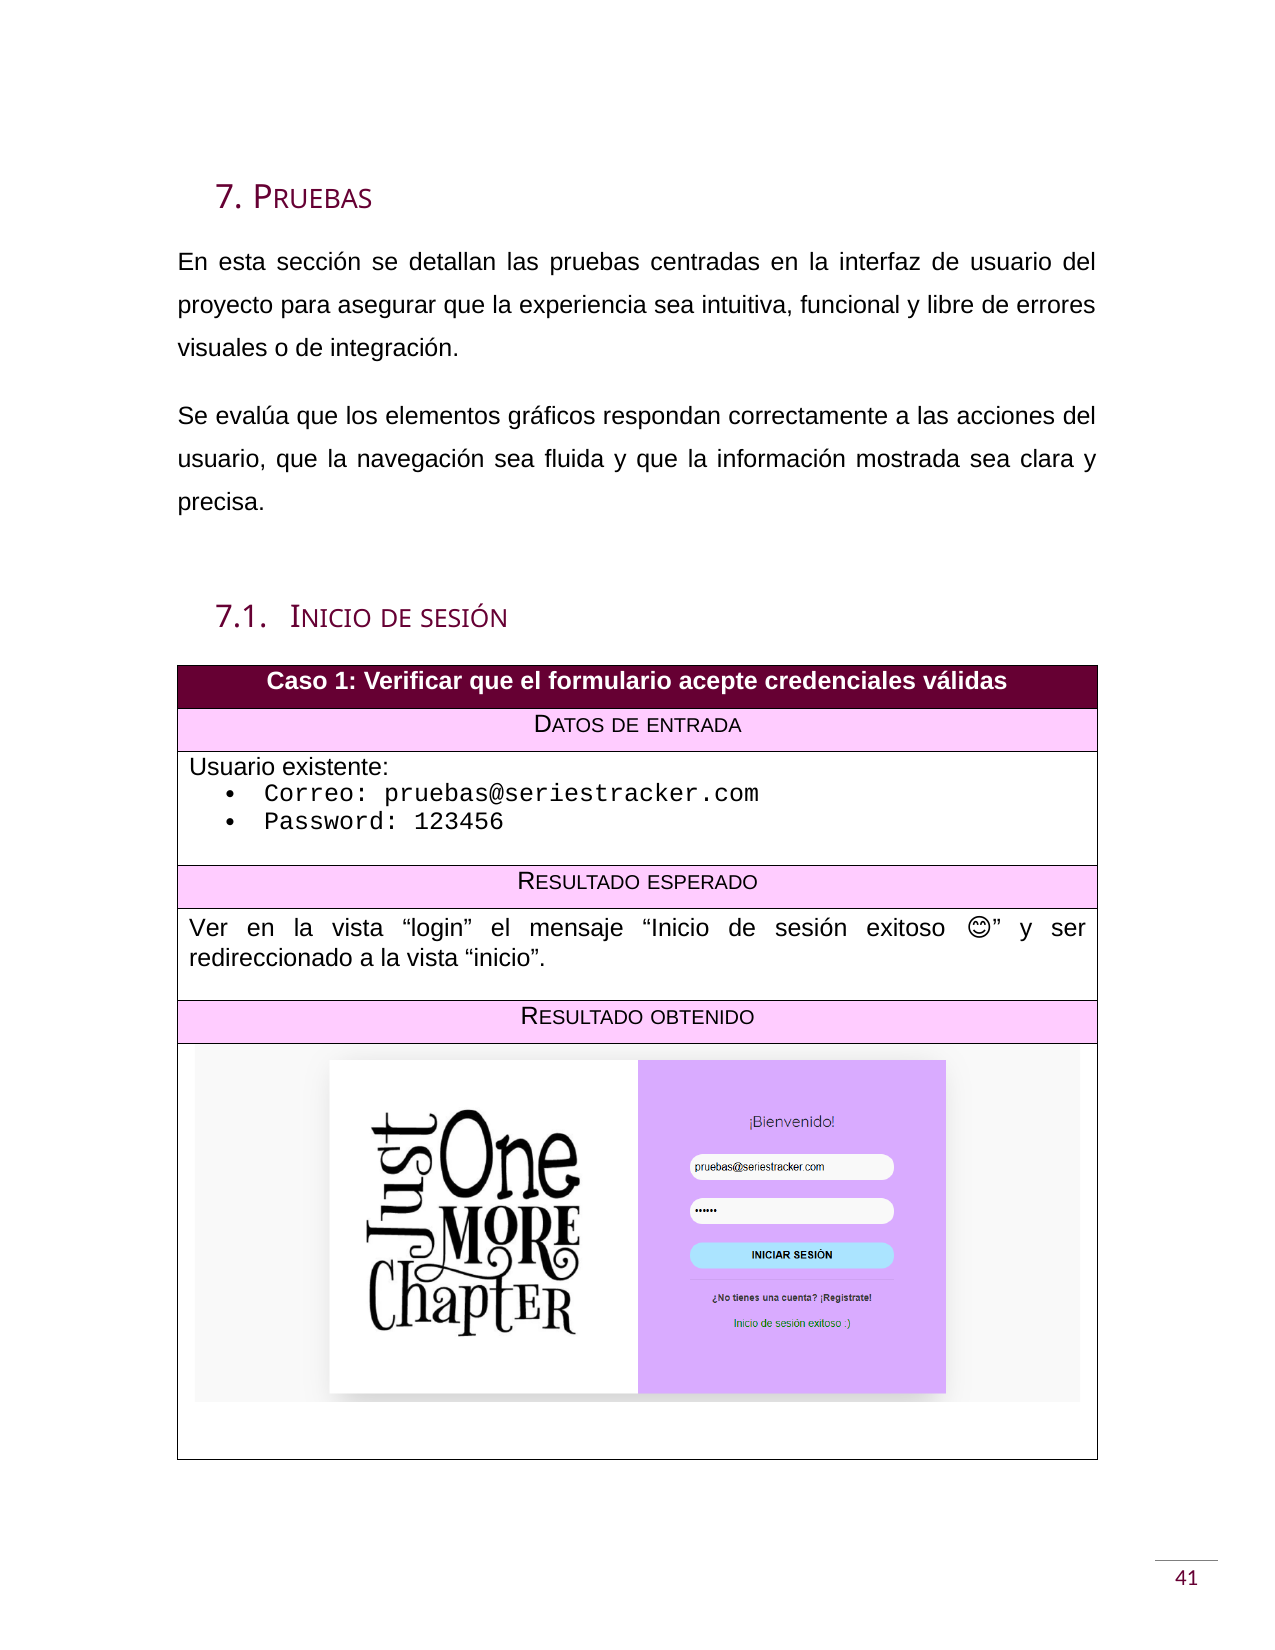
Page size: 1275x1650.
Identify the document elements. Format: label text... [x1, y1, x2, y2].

table_header Caso 1: Verificar que el formulario acepte credenciales válidas [178, 666, 1097, 708]
subtitle Inicio de sesión [215, 594, 1098, 636]
table_cell Usuario existente: Correo: pruebas@seriestracker.com Password: 123456 [178, 752, 264, 865]
table_cell Datos de entrada [178, 709, 1097, 751]
text En esta sección se detallan las pruebas centradas en la interfaz de usuario del proyecto para asegurar que la experiencia sea intuitiva, funcional y libre de errores visuales o de integración. [177, 247, 1098, 362]
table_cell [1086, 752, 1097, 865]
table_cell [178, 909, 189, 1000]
table_cell Resultado esperado [178, 866, 1097, 908]
subtitle Pruebas [215, 173, 1098, 218]
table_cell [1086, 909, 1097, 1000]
text Se evalúa que los elementos gráficos respondan correctamente a las acciones del usuario, que la navegación sea fluida y que la información mostrada sea clara y precisa. [177, 401, 1098, 516]
table_cell [178, 1044, 1097, 1459]
table_cell Resultado obtenido [178, 1001, 1097, 1043]
picture [194, 1044, 1081, 1402]
